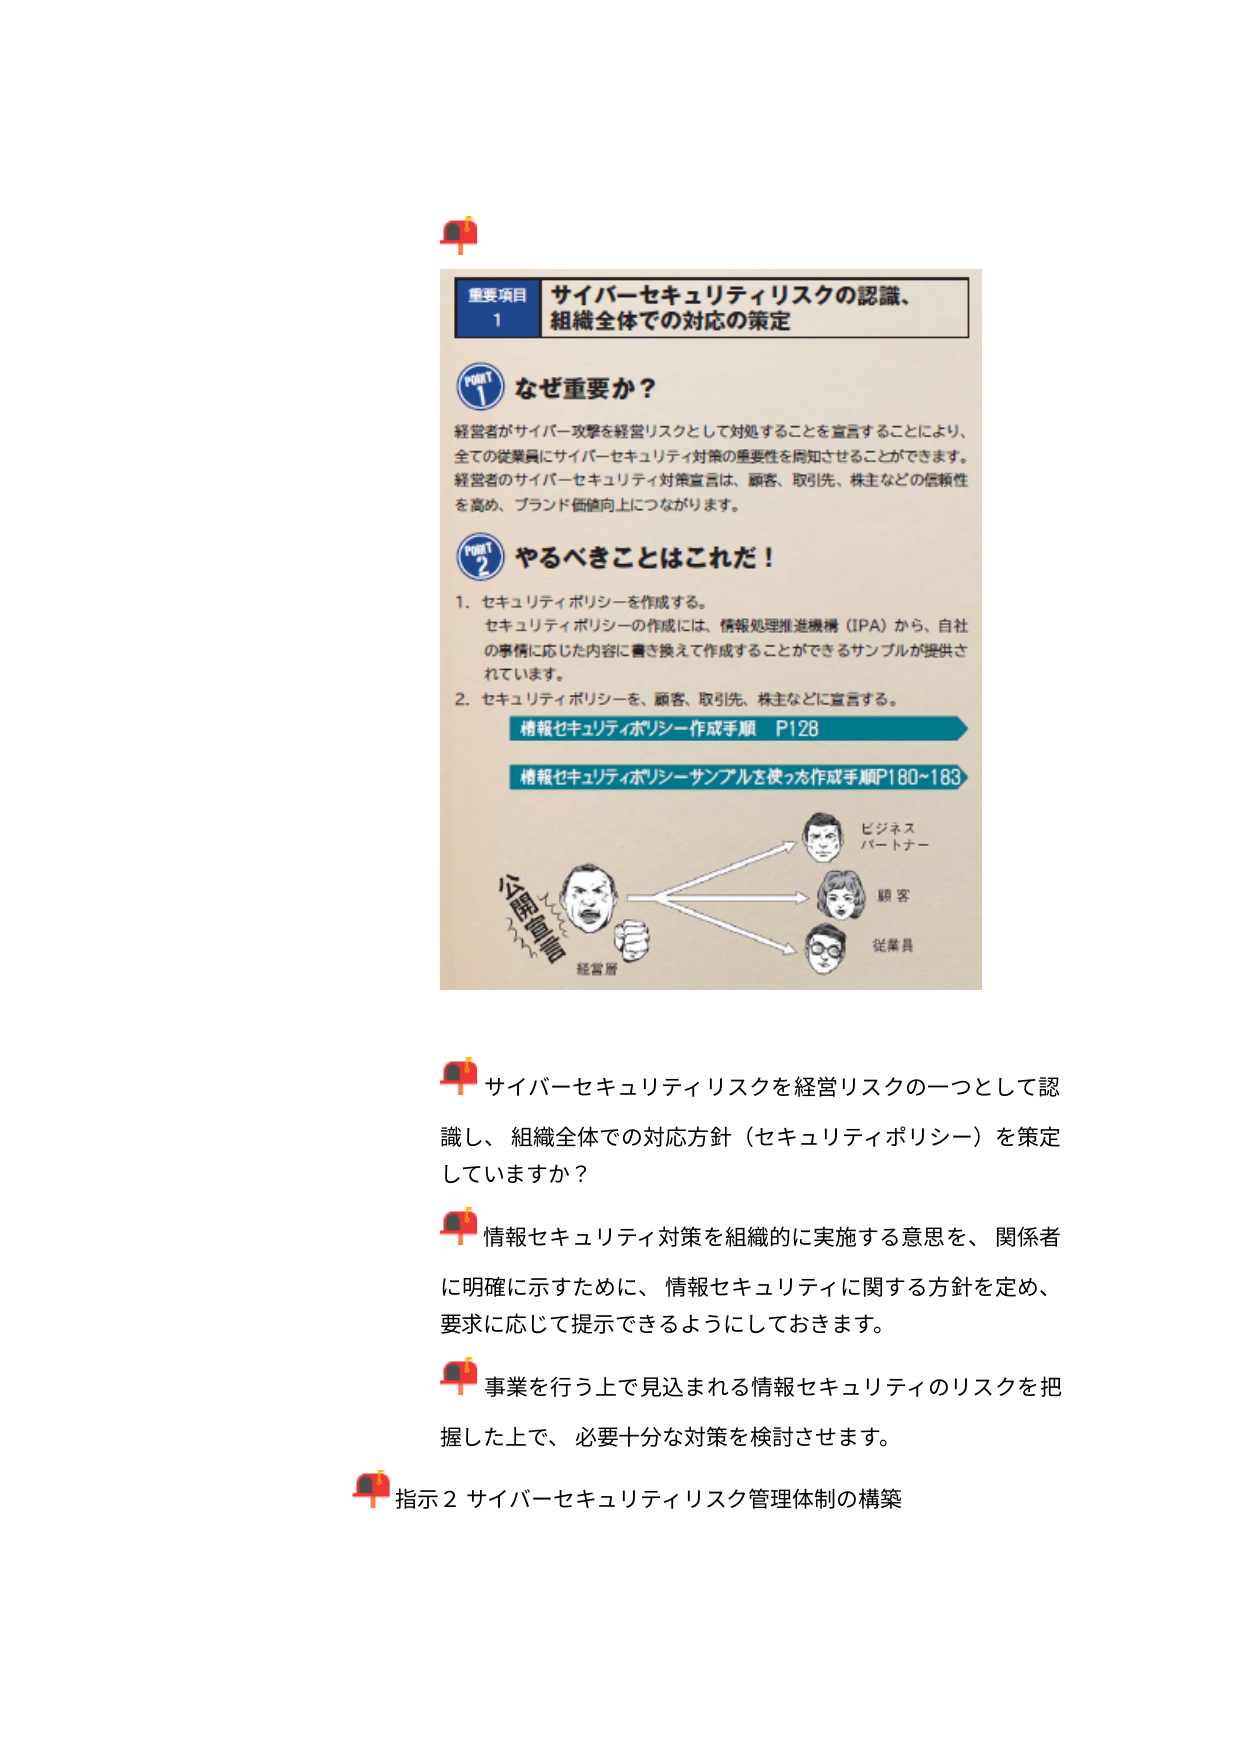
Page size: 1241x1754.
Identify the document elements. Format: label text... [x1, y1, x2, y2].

picture [439, 1357, 478, 1395]
text 情報セキュリティ対策を組織的に実施する意思を、 関係者に明確に示すために、 情報セキュリティに関する方針を定め、 要求に応じて提示できるようにしておきます。 [440, 1192, 1063, 1342]
text 指示２ サイバーセキュリティリスク管理体制の構築 [352, 1454, 1063, 1529]
picture [439, 1207, 478, 1245]
text 事業を行う上で見込まれる情報セキュリティのリスクを把握した上で、 必要十分な対策を検討させます。 [440, 1342, 1063, 1454]
picture [439, 216, 478, 255]
picture [352, 1470, 390, 1508]
picture [439, 1057, 478, 1095]
text サイバーセキュリティリスクを経営リスクの一つとして認識し、 組織全体での対応方針（セキュリティポリシー）を策定していますか？ [440, 1042, 1063, 1192]
picture [439, 269, 982, 990]
